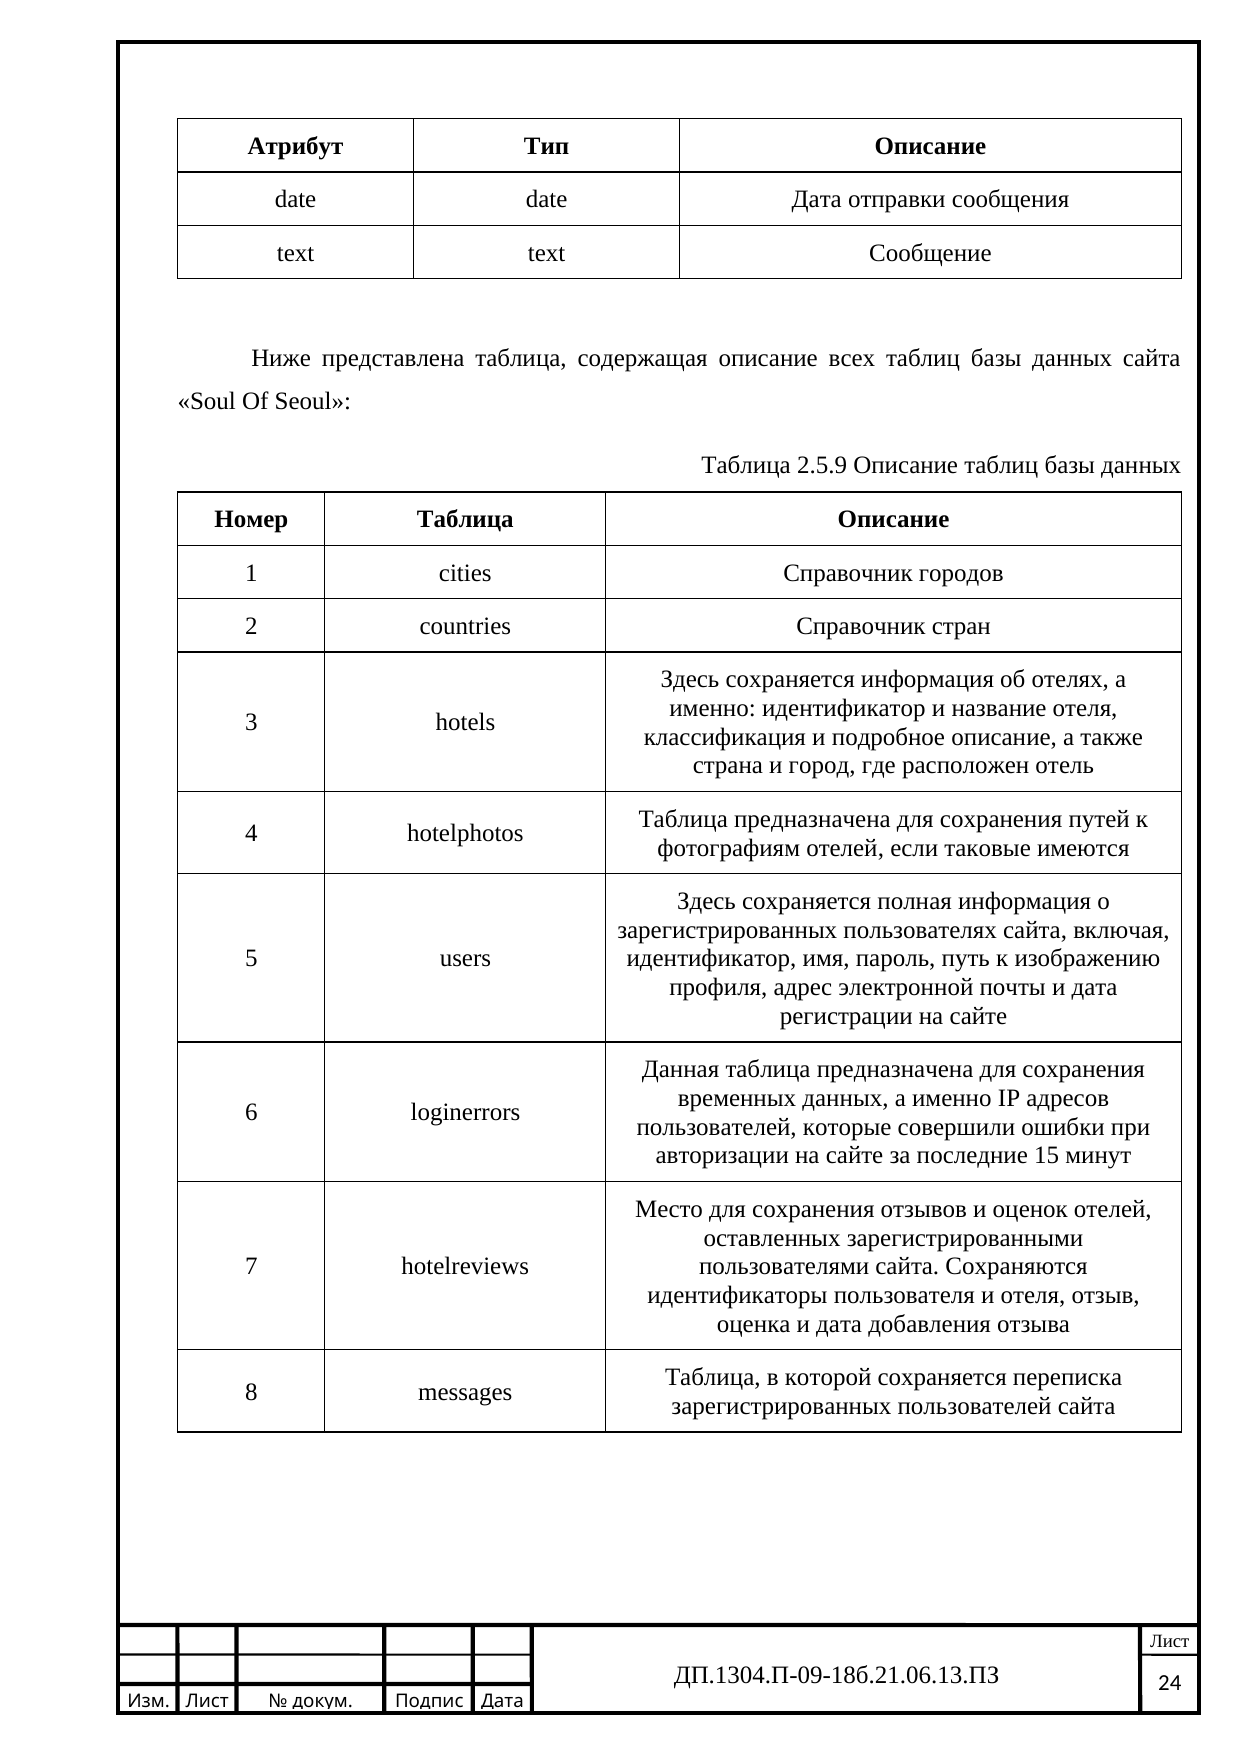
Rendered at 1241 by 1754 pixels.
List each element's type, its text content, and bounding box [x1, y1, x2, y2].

table_cell loginerrors [325, 1043, 605, 1181]
table_cell Здесь сохраняется информация об отелях, а именно: идентификатор и название отеля, классификация и подробное описание, а также страна и город, где расположен отель [606, 653, 1181, 791]
table_cell hotelreviews [325, 1182, 605, 1349]
table_cell text [178, 226, 413, 278]
table_cell countries [325, 599, 605, 651]
table_cell Данная таблица предназначена для сохранения временных данных, а именно IP адресов пользователей, которые совершили ошибки при авторизации на сайте за последние 15 минут [606, 1043, 1181, 1181]
table_cell date [414, 173, 679, 225]
table_cell 2 [178, 599, 324, 651]
table_cell date [178, 173, 413, 225]
table_cell Сообщение [680, 226, 1181, 278]
table_cell text [414, 226, 679, 278]
table_header Описание [606, 493, 1181, 545]
table_cell hotelphotos [325, 792, 605, 873]
table_cell 3 [178, 653, 324, 791]
table_header Описание [680, 119, 1181, 171]
table_header Номер [178, 493, 324, 545]
table_header Таблица [325, 493, 605, 545]
table_header Тип [414, 119, 679, 171]
table_cell Справочник городов [606, 546, 1181, 598]
table_cell Справочник стран [606, 599, 1181, 651]
table_cell Таблица предназначена для сохранения путей к фотографиям отелей, если таковые имеются [606, 792, 1181, 873]
text Таблица 2.5.9 Описание таблиц базы данных [177, 450, 1181, 479]
table_cell messages [325, 1350, 605, 1431]
table_cell Таблица, в которой сохраняется переписка зарегистрированных пользователей сайта [606, 1350, 1181, 1431]
table_cell Здесь сохраняется полная информация о зарегистрированных пользователях сайта, включая, идентификатор, имя, пароль, путь к изображению профиля, адрес электронной почты и дата регистрации на сайте [606, 874, 1181, 1041]
table_cell Место для сохранения отзывов и оценок отелей, оставленных зарегистрированными пользователями сайта. Сохраняются идентификаторы пользователя и отеля, отзыв, оценка и дата добавления отзыва [606, 1182, 1181, 1349]
table_cell Дата отправки сообщения [680, 173, 1181, 225]
table_cell cities [325, 546, 605, 598]
table_cell 5 [178, 874, 324, 1041]
table_cell users [325, 874, 605, 1041]
table_cell 8 [178, 1350, 324, 1431]
table_cell hotels [325, 653, 605, 791]
table_cell 4 [178, 792, 324, 873]
table_cell 7 [178, 1182, 324, 1349]
table_header Атрибут [178, 119, 413, 171]
text Ниже представлена таблица, содержащая описание всех таблиц базы данных сайта «Soul Of Seoul»: [177, 343, 1181, 415]
table_cell 6 [178, 1043, 324, 1181]
table_cell 1 [178, 546, 324, 598]
